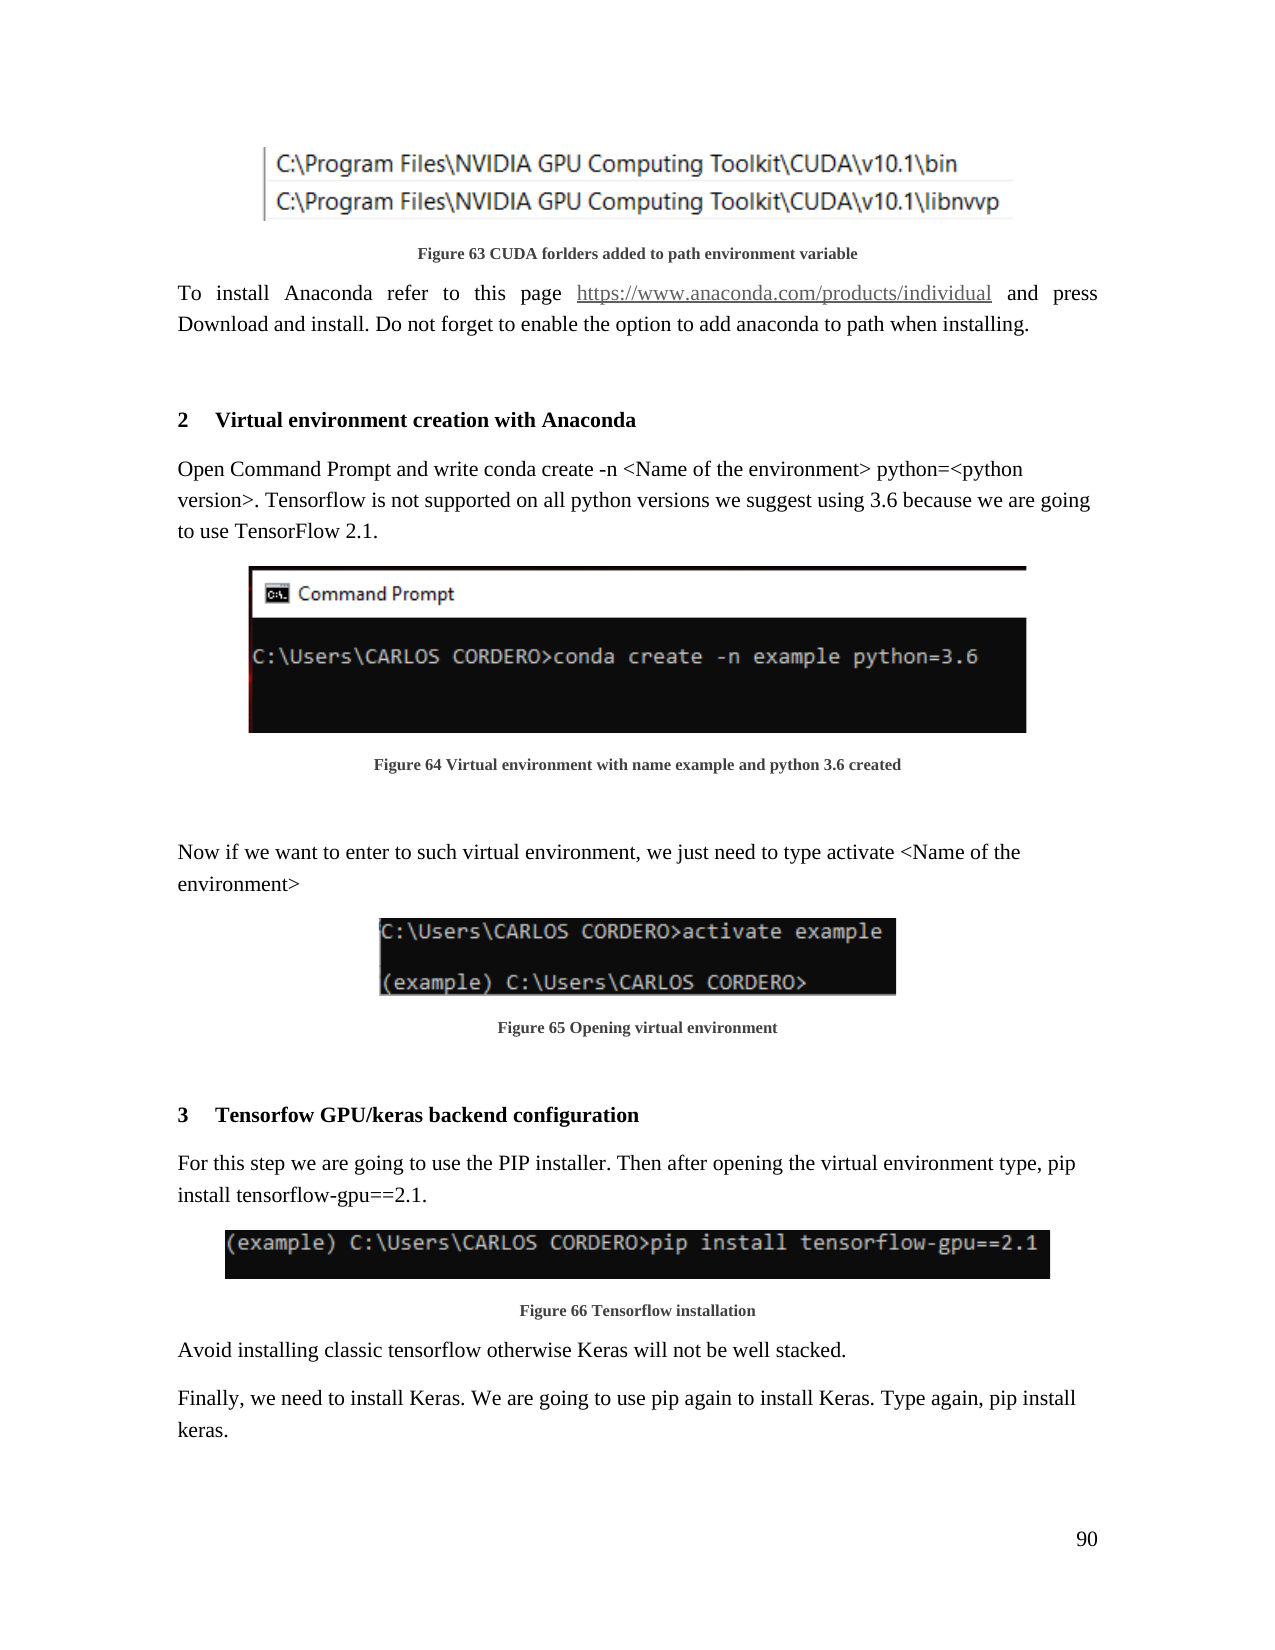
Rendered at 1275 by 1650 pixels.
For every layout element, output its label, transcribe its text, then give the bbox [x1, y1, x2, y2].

text Now if we want to enter to such virtual environment, we just need to type activate <Name of the environment> [177, 839, 1098, 896]
list Tensorfow GPU/keras backend configuration [177, 1102, 1098, 1127]
text To install Anaconda refer to this page https://www.anaconda.com/products/individual and press Download and install. Do not forget to enable the option to add anaconda to path when installing. [177, 280, 1098, 336]
text Figure 66 Tensorflow installation [177, 1301, 1098, 1320]
text For this step we are going to use the PIP installer. Then after opening the virtual environment type, pip install tensorflow-gpu==2.1. [177, 1150, 1098, 1207]
text Finally, we need to install Keras. We are going to use pip again to install Keras. Type again, pip install keras. [177, 1385, 1098, 1442]
text Avoid installing classic tensorflow otherwise Keras will not be well stacked. [177, 1337, 1098, 1362]
picture [261, 147, 1014, 221]
text Figure 64 Virtual environment with name example and python 3.6 created [177, 755, 1098, 774]
text Open Command Prompt and write conda create -n <Name of the environment> python=<python version>. Tensorflow is not supported on all python versions we suggest using 3.6 because we are going to use TensorFlow 2.1. [177, 456, 1098, 544]
picture [378, 918, 897, 996]
text Figure 63 CUDA forlders added to path environment variable [177, 244, 1098, 263]
text Figure 65 Opening virtual environment [177, 1018, 1098, 1037]
picture [225, 1230, 1050, 1279]
picture [248, 566, 1027, 733]
list Virtual environment creation with Anaconda [177, 407, 1098, 433]
